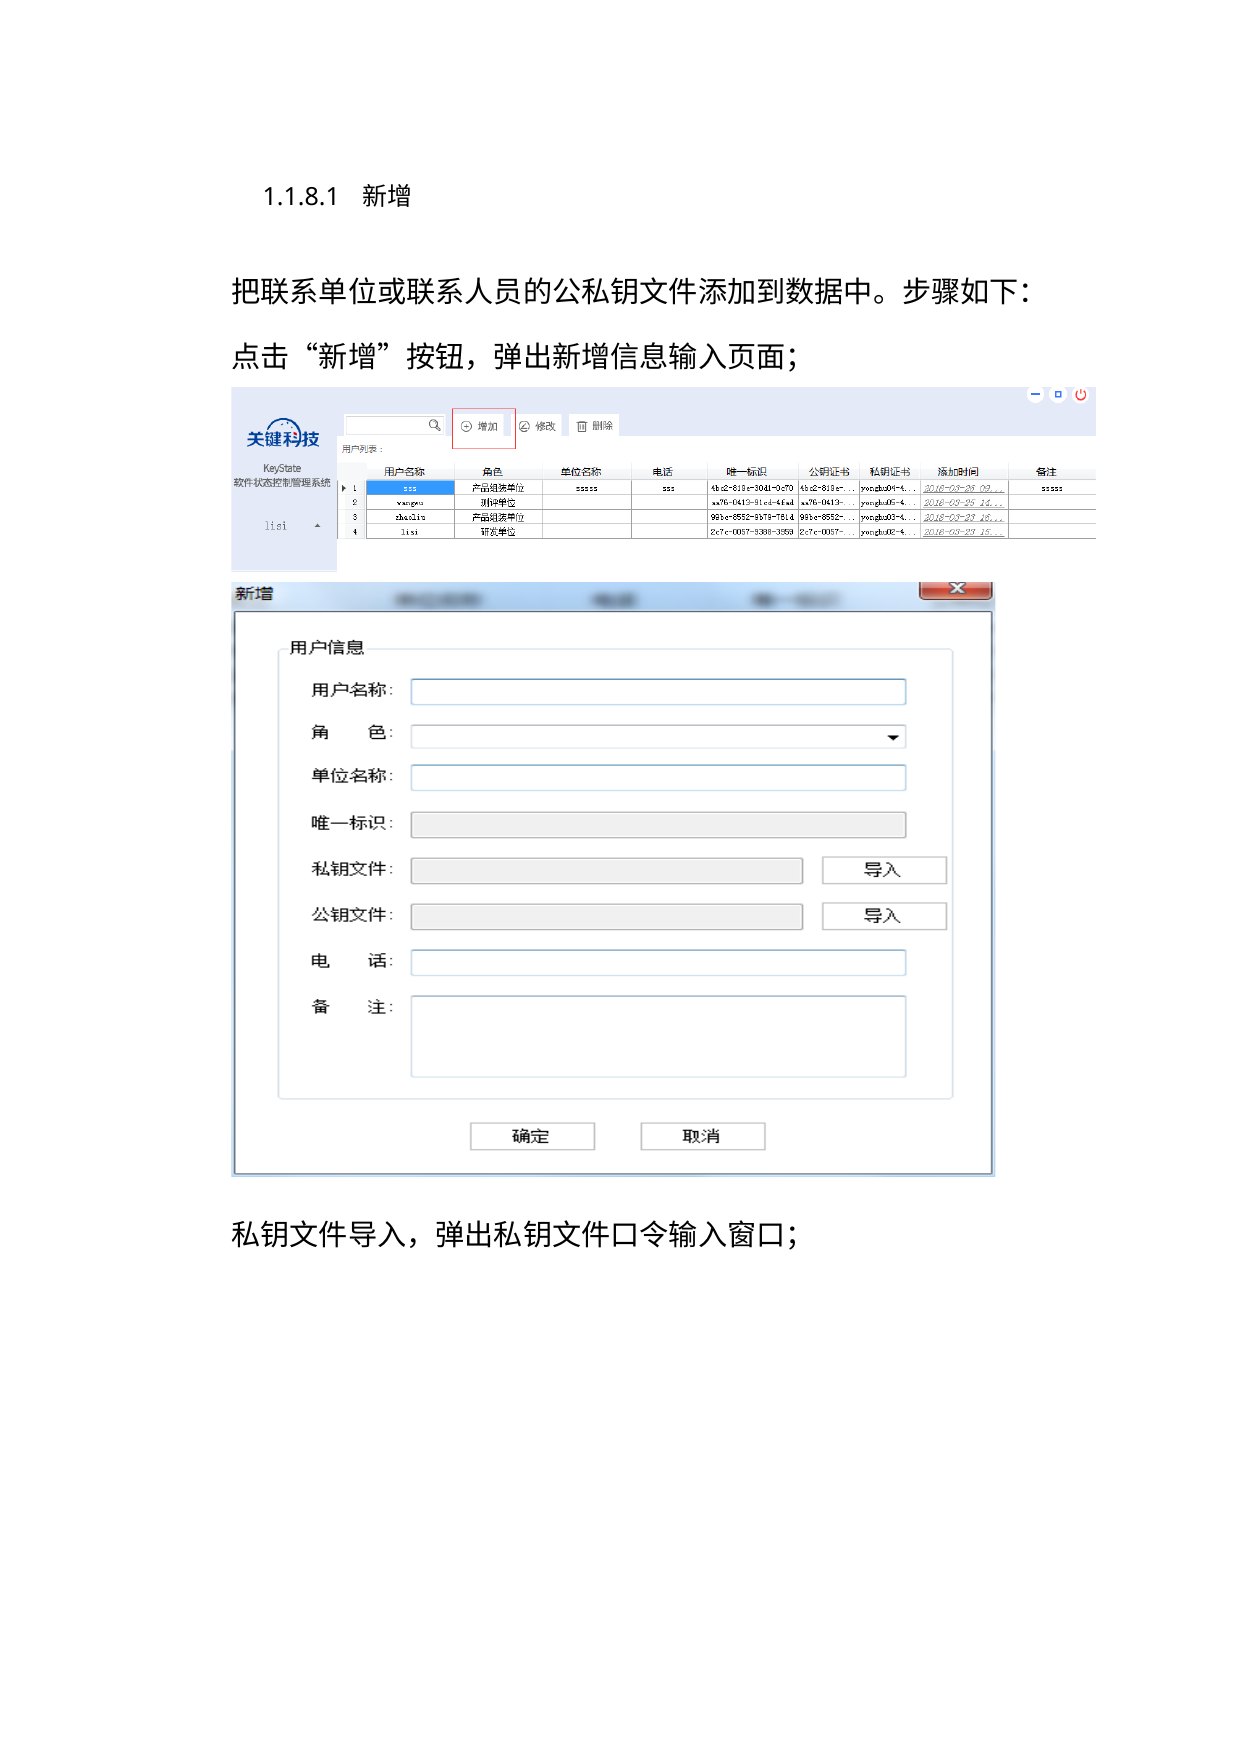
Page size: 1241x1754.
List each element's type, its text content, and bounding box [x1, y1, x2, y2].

text 私钥文件导入，弹出私钥文件口令输入窗口； [231, 1200, 1053, 1265]
picture [231, 387, 1096, 572]
text 把联系单位或联系人员的公私钥文件添加到数据中。步骤如下： [187, 258, 1053, 323]
text 点击“新增”按钮，弹出新增信息输入页面； [231, 323, 1053, 387]
subtitle 新增 [187, 162, 1053, 227]
picture [231, 582, 996, 1177]
